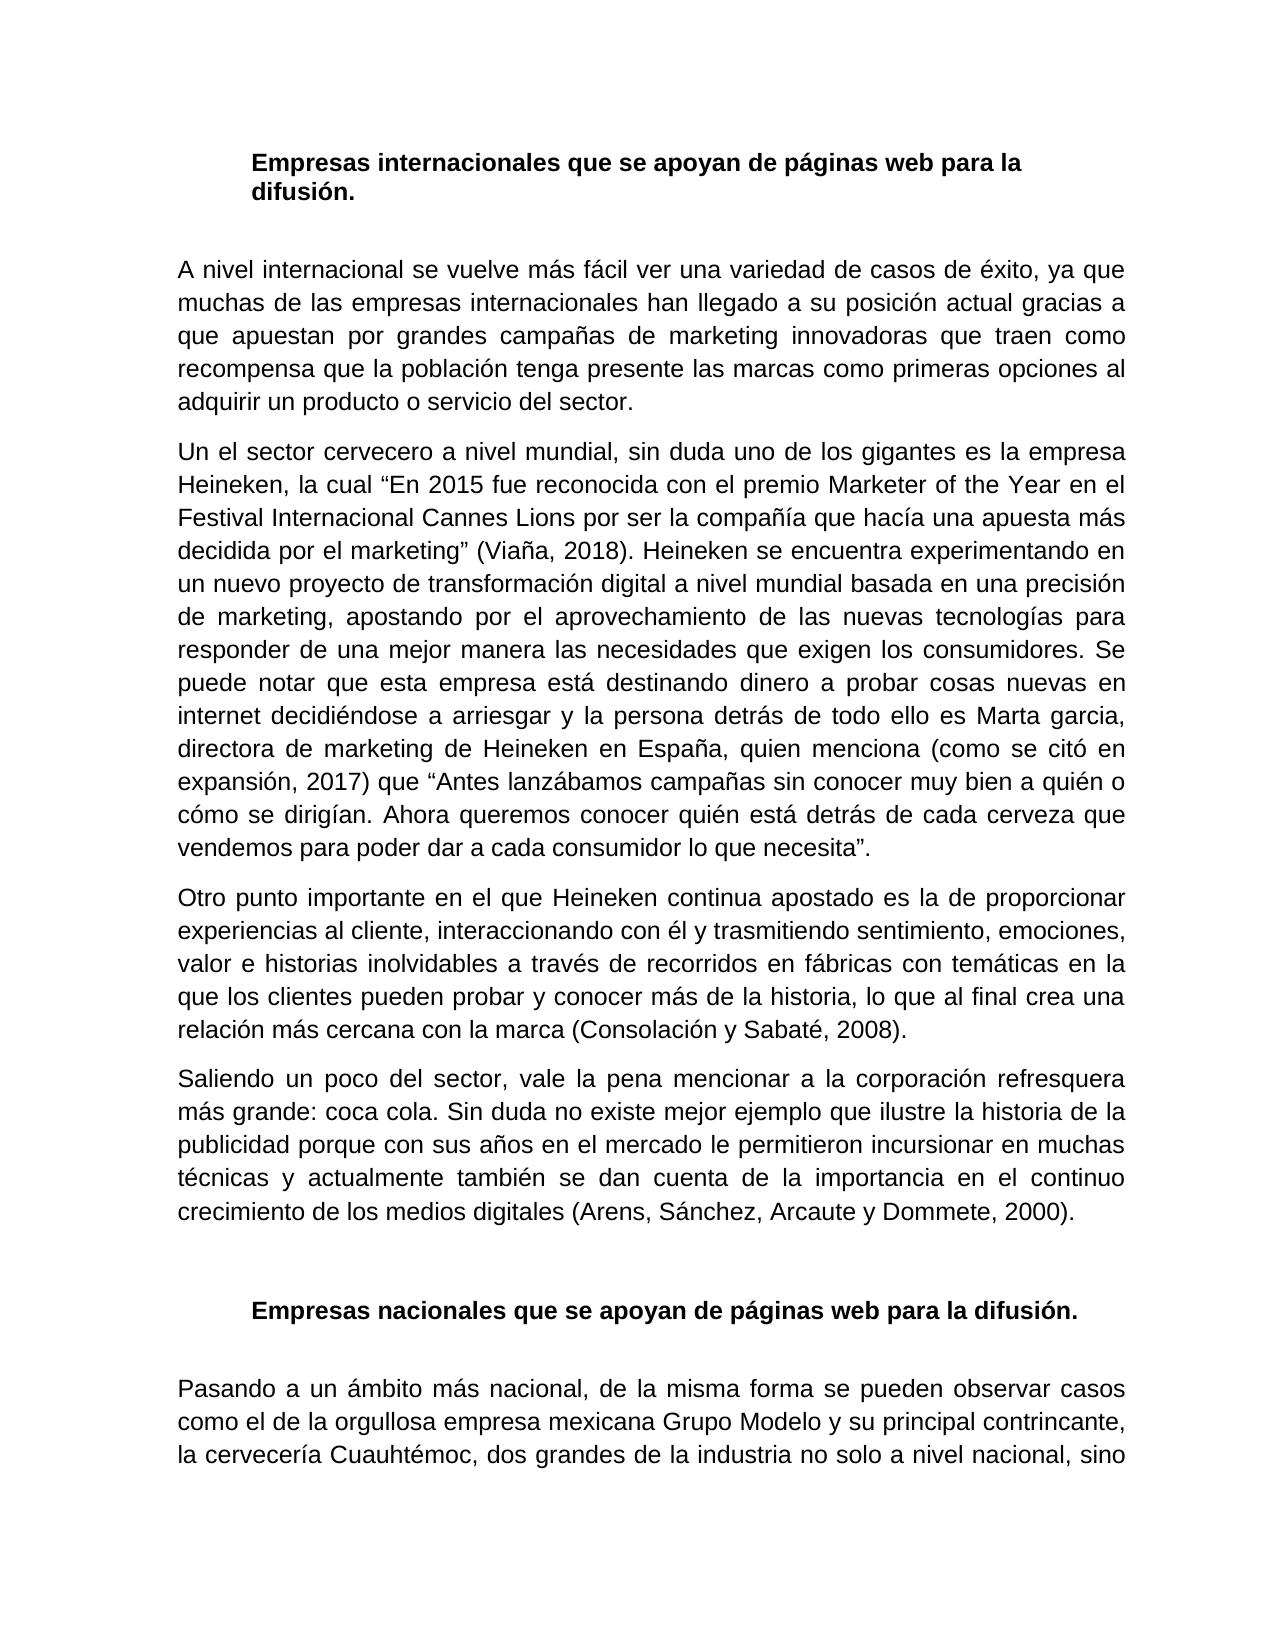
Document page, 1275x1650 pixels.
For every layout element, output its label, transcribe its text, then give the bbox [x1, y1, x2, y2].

subtitle Empresas nacionales que se apoyan de páginas web para la difusión. [251, 1296, 1127, 1324]
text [177, 1374, 1127, 1469]
text Otro punto importante en el que Heineken continua apostado es la de proporcionar experiencias al cliente, interaccionando con él y trasmitiendo sentimiento, emociones, valor e historias inolvidables a través de recorridos en fábricas con temáticas en la que los clientes pueden probar y conocer más de la historia, lo que al final crea una relación más cercana con la marca (Consolación y Sabaté, 2008). [177, 883, 1127, 1043]
subtitle Empresas internacionales que se apoyan de páginas web para la difusión. [251, 148, 1127, 205]
text Un el sector cervecero a nivel mundial, sin duda uno de los gigantes es la empresa Heineken, la cual “En 2015 fue reconocida con el premio Marketer of the Year en el Festival Internacional Cannes Lions por ser la compañía que hacía una apuesta más decidida por el marketing” (Viaña, 2018). Heineken se encuentra experimentando en un nuevo proyecto de transformación digital a nivel mundial basada en una precisión de marketing, apostando por el aprovechamiento de las nuevas tecnologías para responder de una mejor manera las necesidades que exigen los consumidores. Se puede notar que esta empresa está destinando dinero a probar cosas nuevas en internet decidiéndose a arriesgar y la persona detrás de todo ello es Marta garcia, directora de marketing de Heineken en España, quien menciona (como se citó en expansión, 2017) que “Antes lanzábamos campañas sin conocer muy bien a quién o cómo se dirigían. Ahora queremos conocer quién está detrás de cada cerveza que vendemos para poder dar a cada consumidor lo que necesita”. [177, 437, 1127, 862]
text Saliendo un poco del sector, vale la pena mencionar a la corporación refresquera más grande: coca cola. Sin duda no existe mejor ejemplo que ilustre la historia de la publicidad porque con sus años en el mercado le permitieron incursionar en muchas técnicas y actualmente también se dan cuenta de la importancia en el continuo crecimiento de los medios digitales (Arens, Sánchez, Arcaute y Dommete, 2000). [177, 1064, 1127, 1225]
text A nivel internacional se vuelve más fácil ver una variedad de casos de éxito, ya que muchas de las empresas internacionales han llegado a su posición actual gracias a que apuestan por grandes campañas de marketing innovadoras que traen como recompensa que la población tenga presente las marcas como primeras opciones al adquirir un producto o servicio del sector. [177, 255, 1127, 416]
